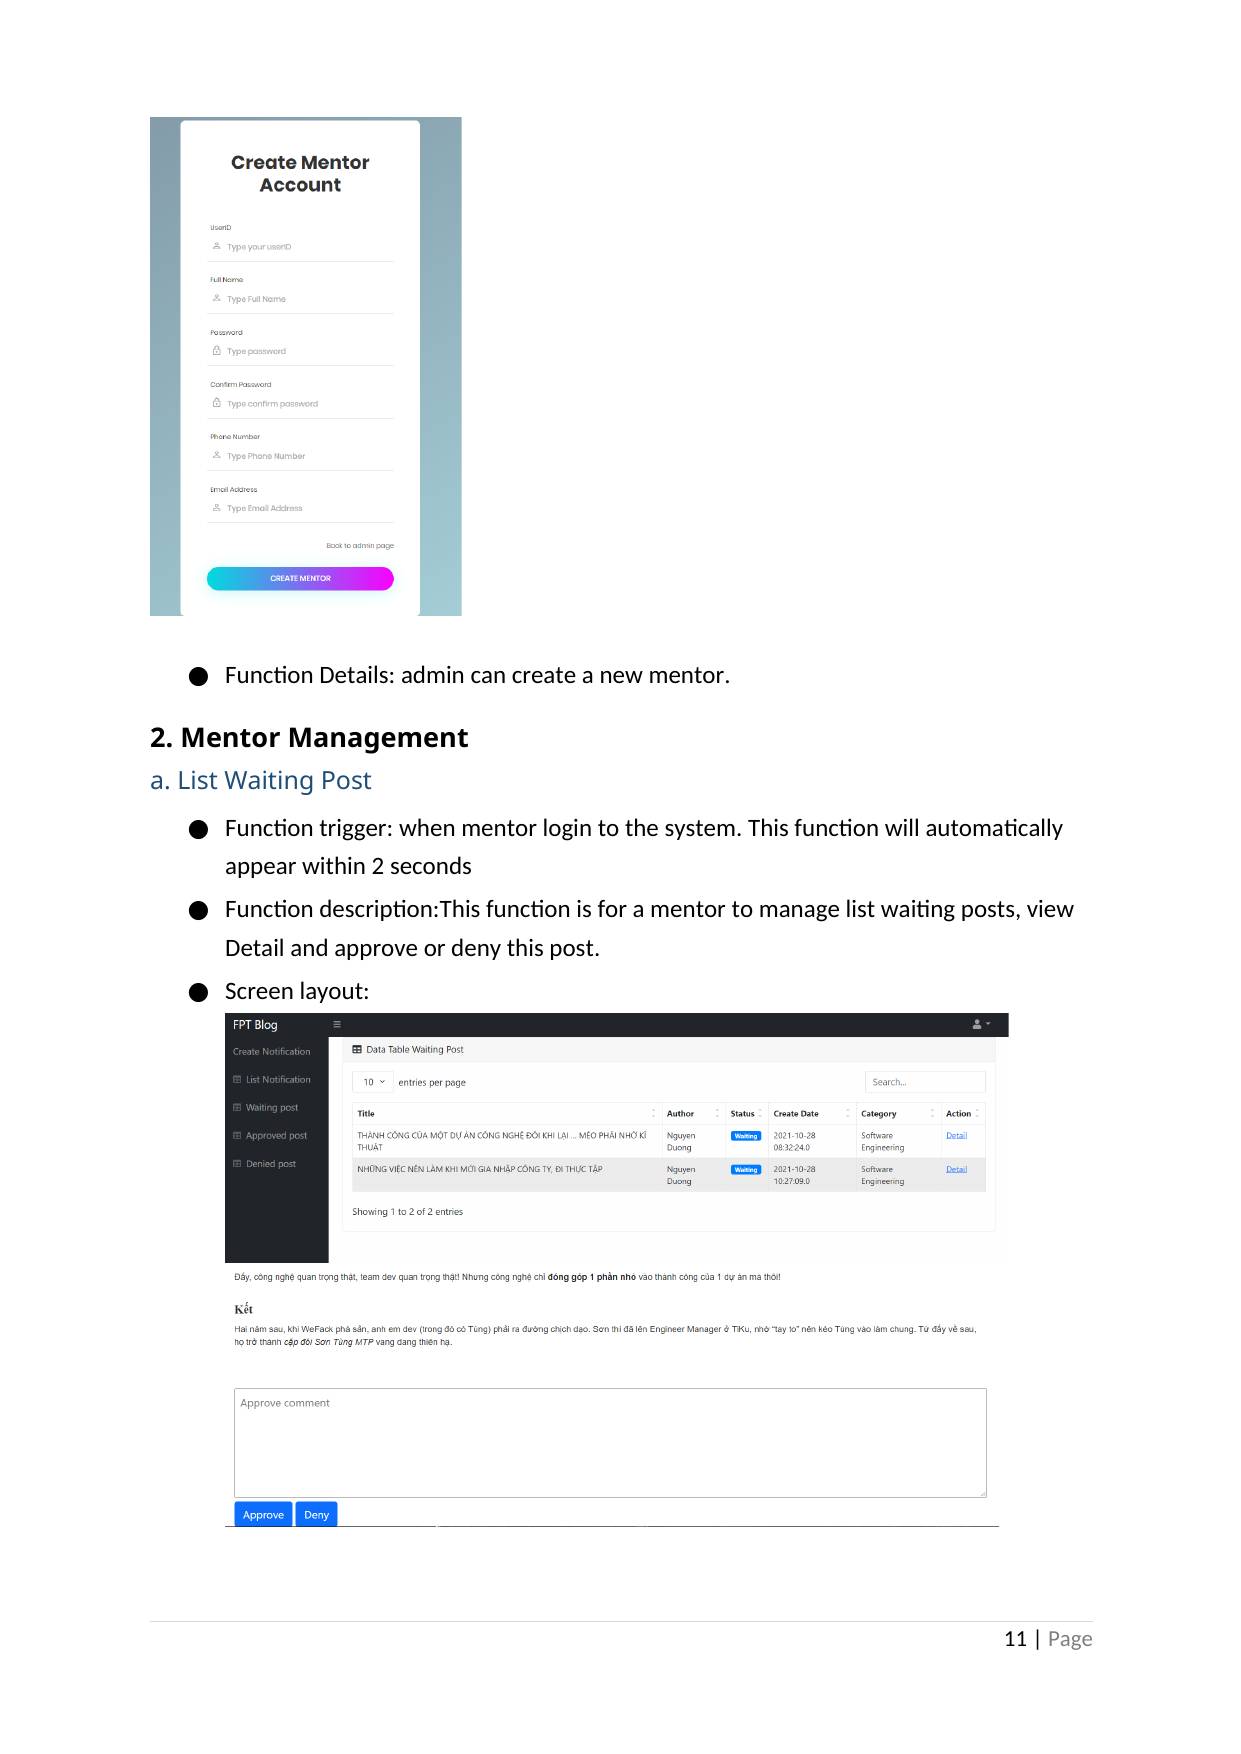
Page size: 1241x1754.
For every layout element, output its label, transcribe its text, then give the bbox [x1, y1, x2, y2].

list Function description:This function is for a mentor to manage list waiting posts, view Detail and approve or deny this post. [187, 881, 1093, 963]
picture [225, 1013, 1009, 1527]
list Function Details: admin can create a new mentor. [187, 646, 1093, 698]
list Function trigger: when mentor login to the system. This function will automatically appear within 2 seconds [187, 799, 1093, 881]
subtitle 2. Mentor Management [150, 718, 1093, 755]
list Screen layout: [187, 963, 1093, 1014]
picture [150, 117, 462, 616]
subtitle a. List Waiting Post [150, 762, 1093, 796]
